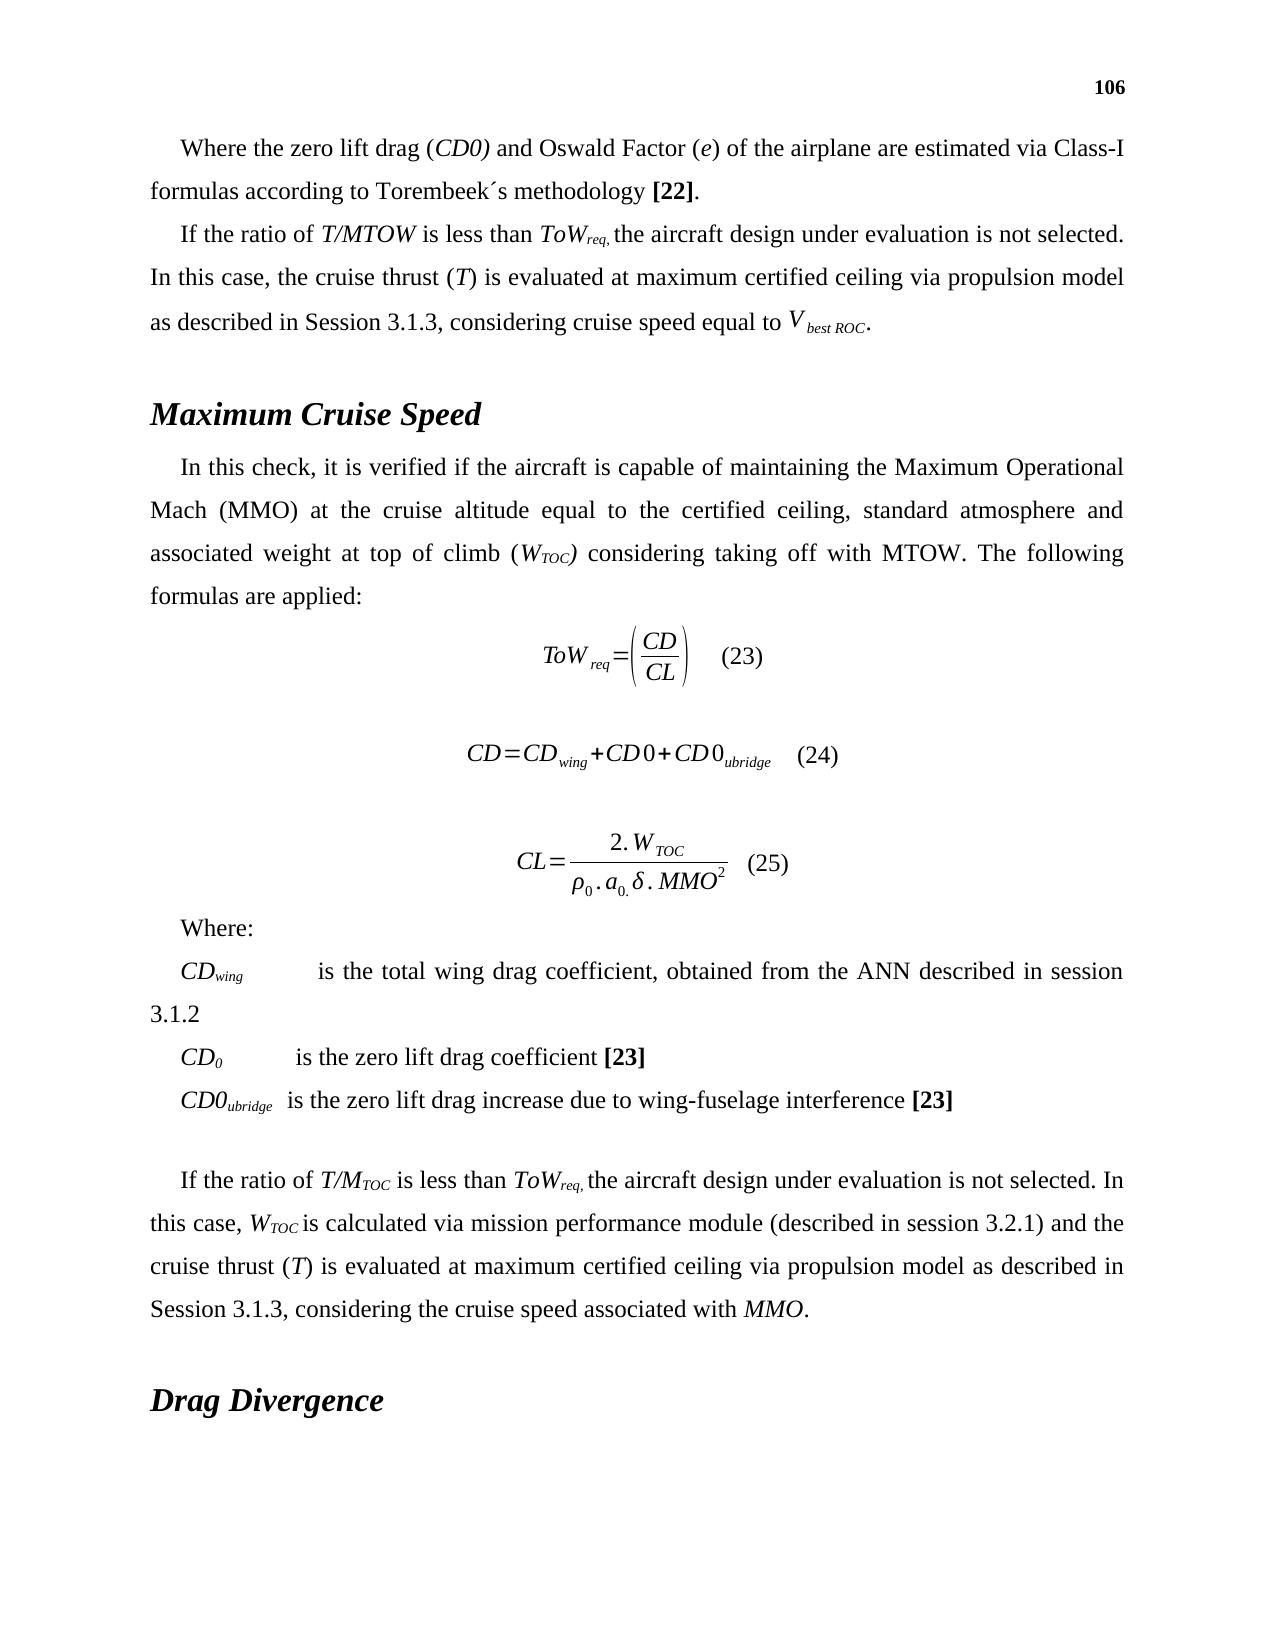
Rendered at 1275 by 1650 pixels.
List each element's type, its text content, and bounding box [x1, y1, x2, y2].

text Where: [150, 913, 1125, 942]
text In this check, it is verified if the aircraft is capable of maintaining the Maximum Operational Mach (MMO) at the cruise altitude equal to the certified ceiling, standard atmosphere and associated weight at top of climb (WTOC) considering taking off with MTOW. The following formulas are applied: [150, 452, 1125, 610]
text Maximum Cruise Speed [150, 394, 1125, 433]
text CDwing is the total wing drag coefficient, obtained from the ANN described in session 3.1.2 [150, 956, 1125, 1028]
text Drag Divergence [150, 1380, 1125, 1419]
text (23) [150, 624, 1125, 689]
text Where the zero lift drag (CD0) and Oswald Factor (e) of the airplane are estimated via Class-I formulas according to Torembeek´s methodology . [150, 133, 1125, 205]
text CD0 is the zero lift drag coefficient [150, 1042, 1125, 1071]
text If the ratio of T/MTOW is less than ToWreq, the aircraft design under evaluation is not selected. In this case, the cruise thrust (T) is evaluated at maximum certified ceiling via propulsion model as described in Session 3.1.3, considering cruise speed equal to . [150, 219, 1125, 337]
text (25) [150, 829, 1125, 899]
text CD0ubridge is the zero lift drag increase due to wing-fuselage interference [150, 1086, 1125, 1114]
text If the ratio of T/MTOC is less than ToWreq, the aircraft design under evaluation is not selected. In this case, WTOC is calculated via mission performance module (described in session 3.2.1) and the cruise thrust (T) is evaluated at maximum certified ceiling via propulsion model as described in Session 3.1.3, considering the cruise speed associated with MMO. [150, 1165, 1125, 1323]
text (24) [150, 740, 1125, 771]
